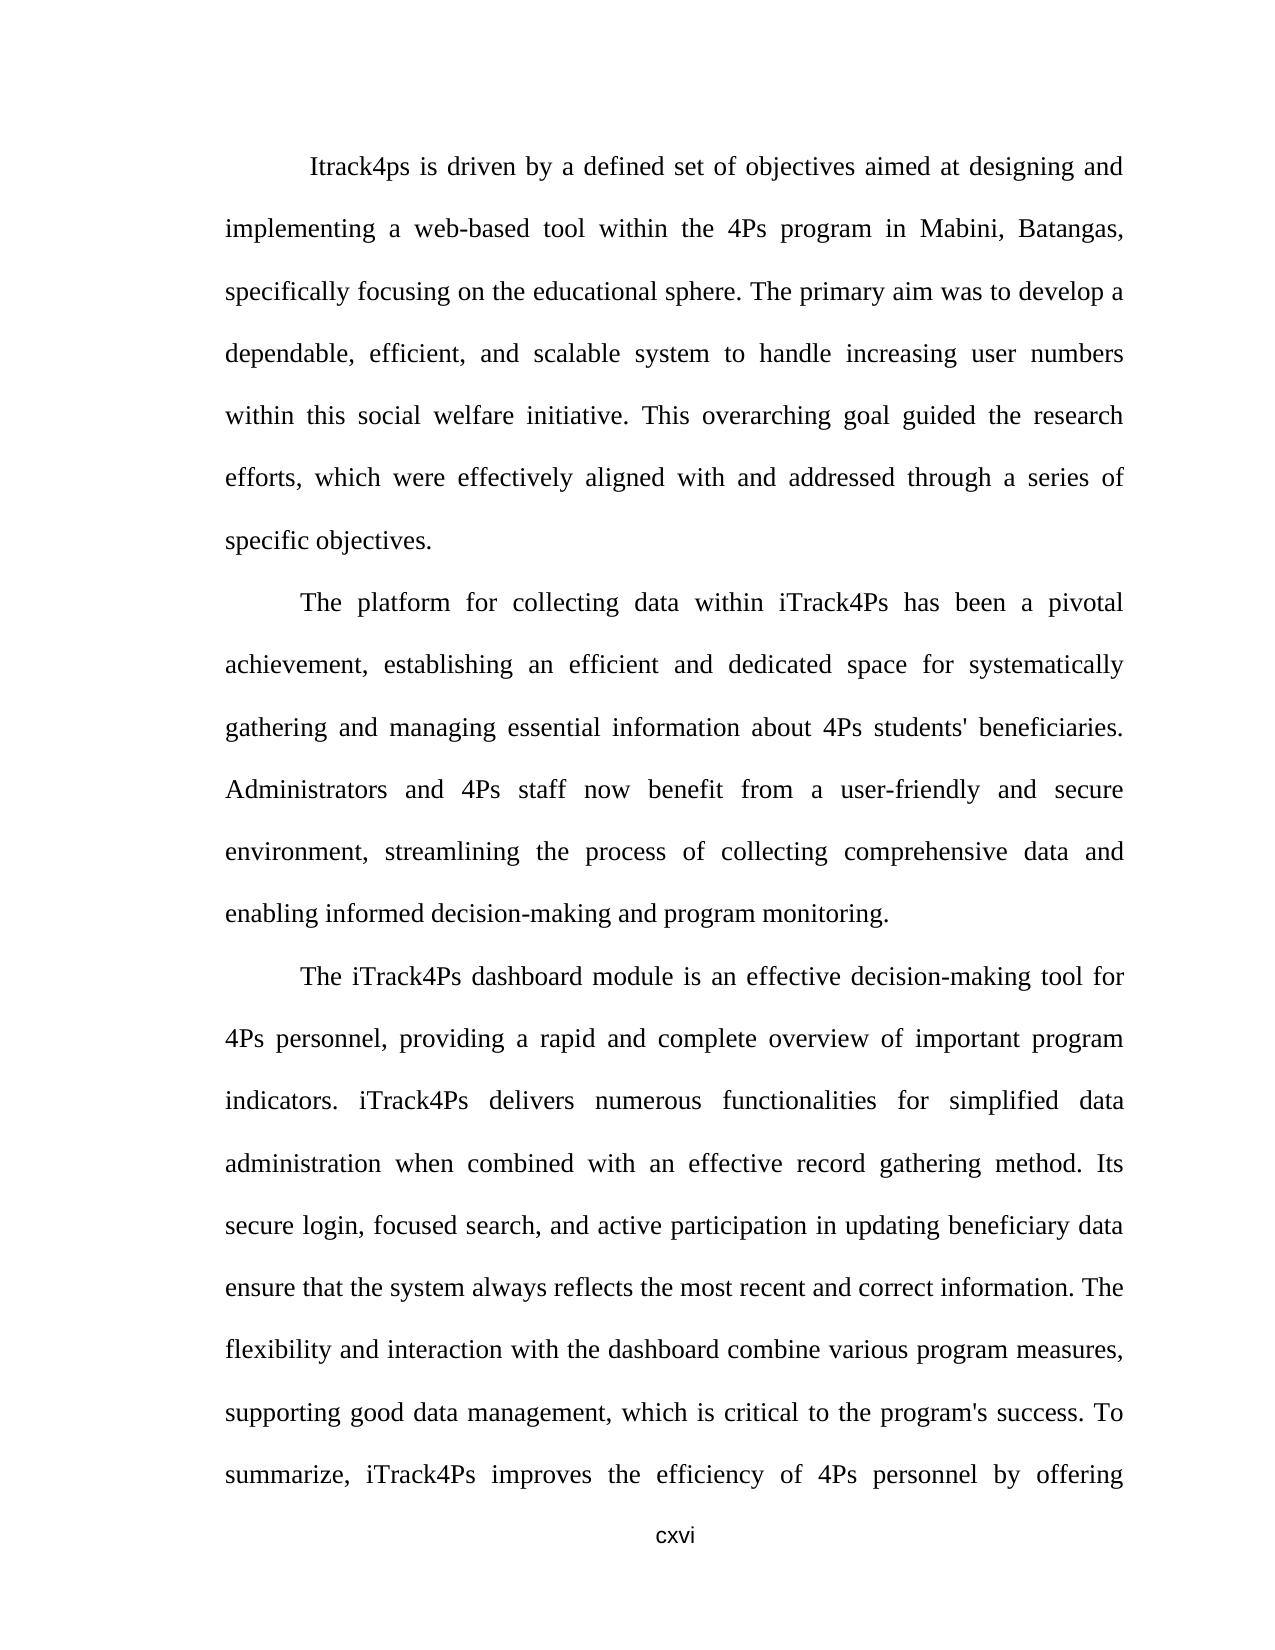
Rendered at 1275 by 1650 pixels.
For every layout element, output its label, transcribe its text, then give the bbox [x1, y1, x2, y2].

text The platform for collecting data within iTrack4Ps has been a pivotal achievement, establishing an efficient and dedicated space for systematically gathering and managing essential information about 4Ps students' beneficiaries. Administrators and 4Ps staff now benefit from a user-friendly and secure environment, streamlining the process of collecting comprehensive data and enabling informed decision-making and program monitoring. [225, 586, 1125, 929]
text Itrack4ps is driven by a defined set of objectives aimed at designing and implementing a web-based tool within the 4Ps program in Mabini, Batangas, specifically focusing on the educational sphere. The primary aim was to develop a dependable, efficient, and scalable system to handle increasing user numbers within this social welfare initiative. This overarching goal guided the research efforts, which were effectively aligned with and addressed through a series of specific objectives. [225, 150, 1125, 555]
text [225, 960, 1125, 1489]
